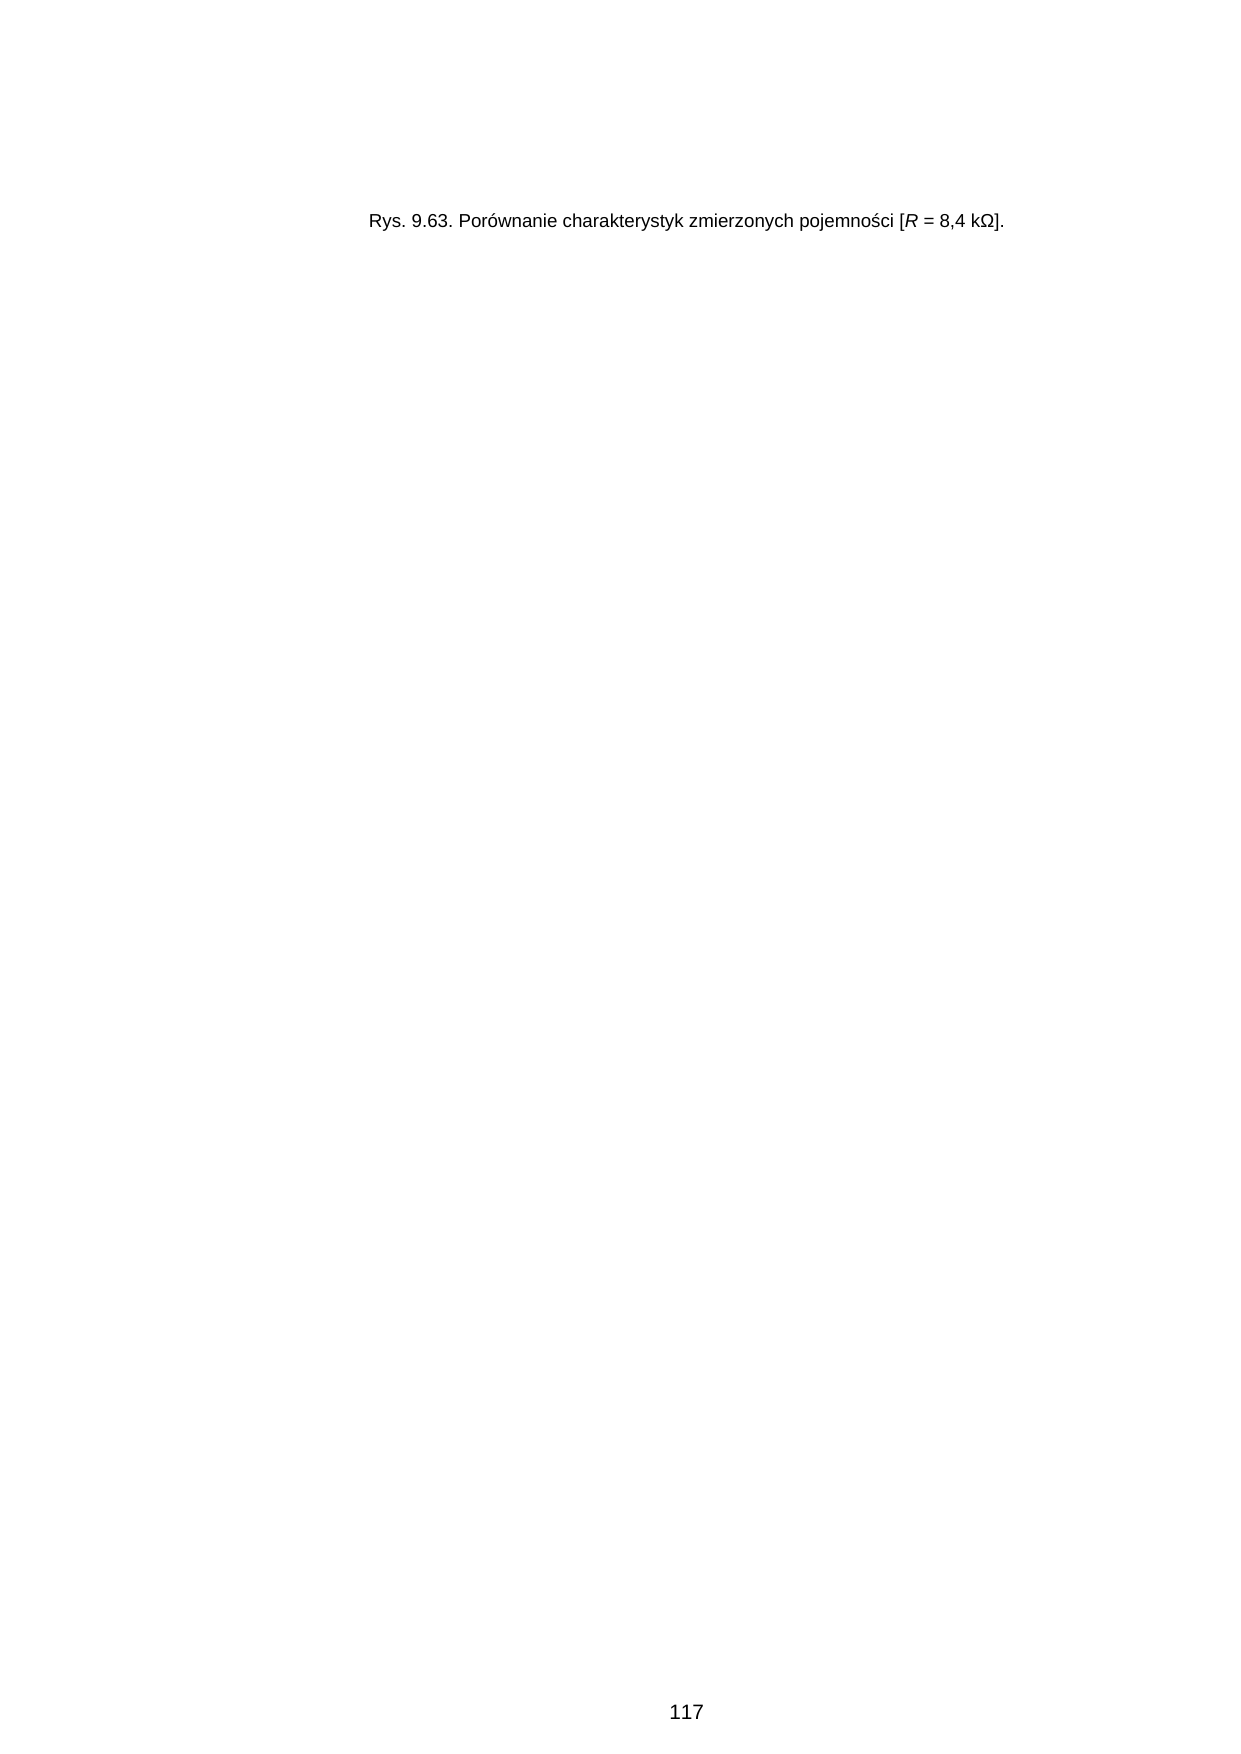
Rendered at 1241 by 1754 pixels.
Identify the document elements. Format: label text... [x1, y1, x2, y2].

subtitle Rys. 9.6. Porównanie charakterystyk zmierzonych pojemności [R = 8,4 kΩ]. [207, 210, 1092, 231]
